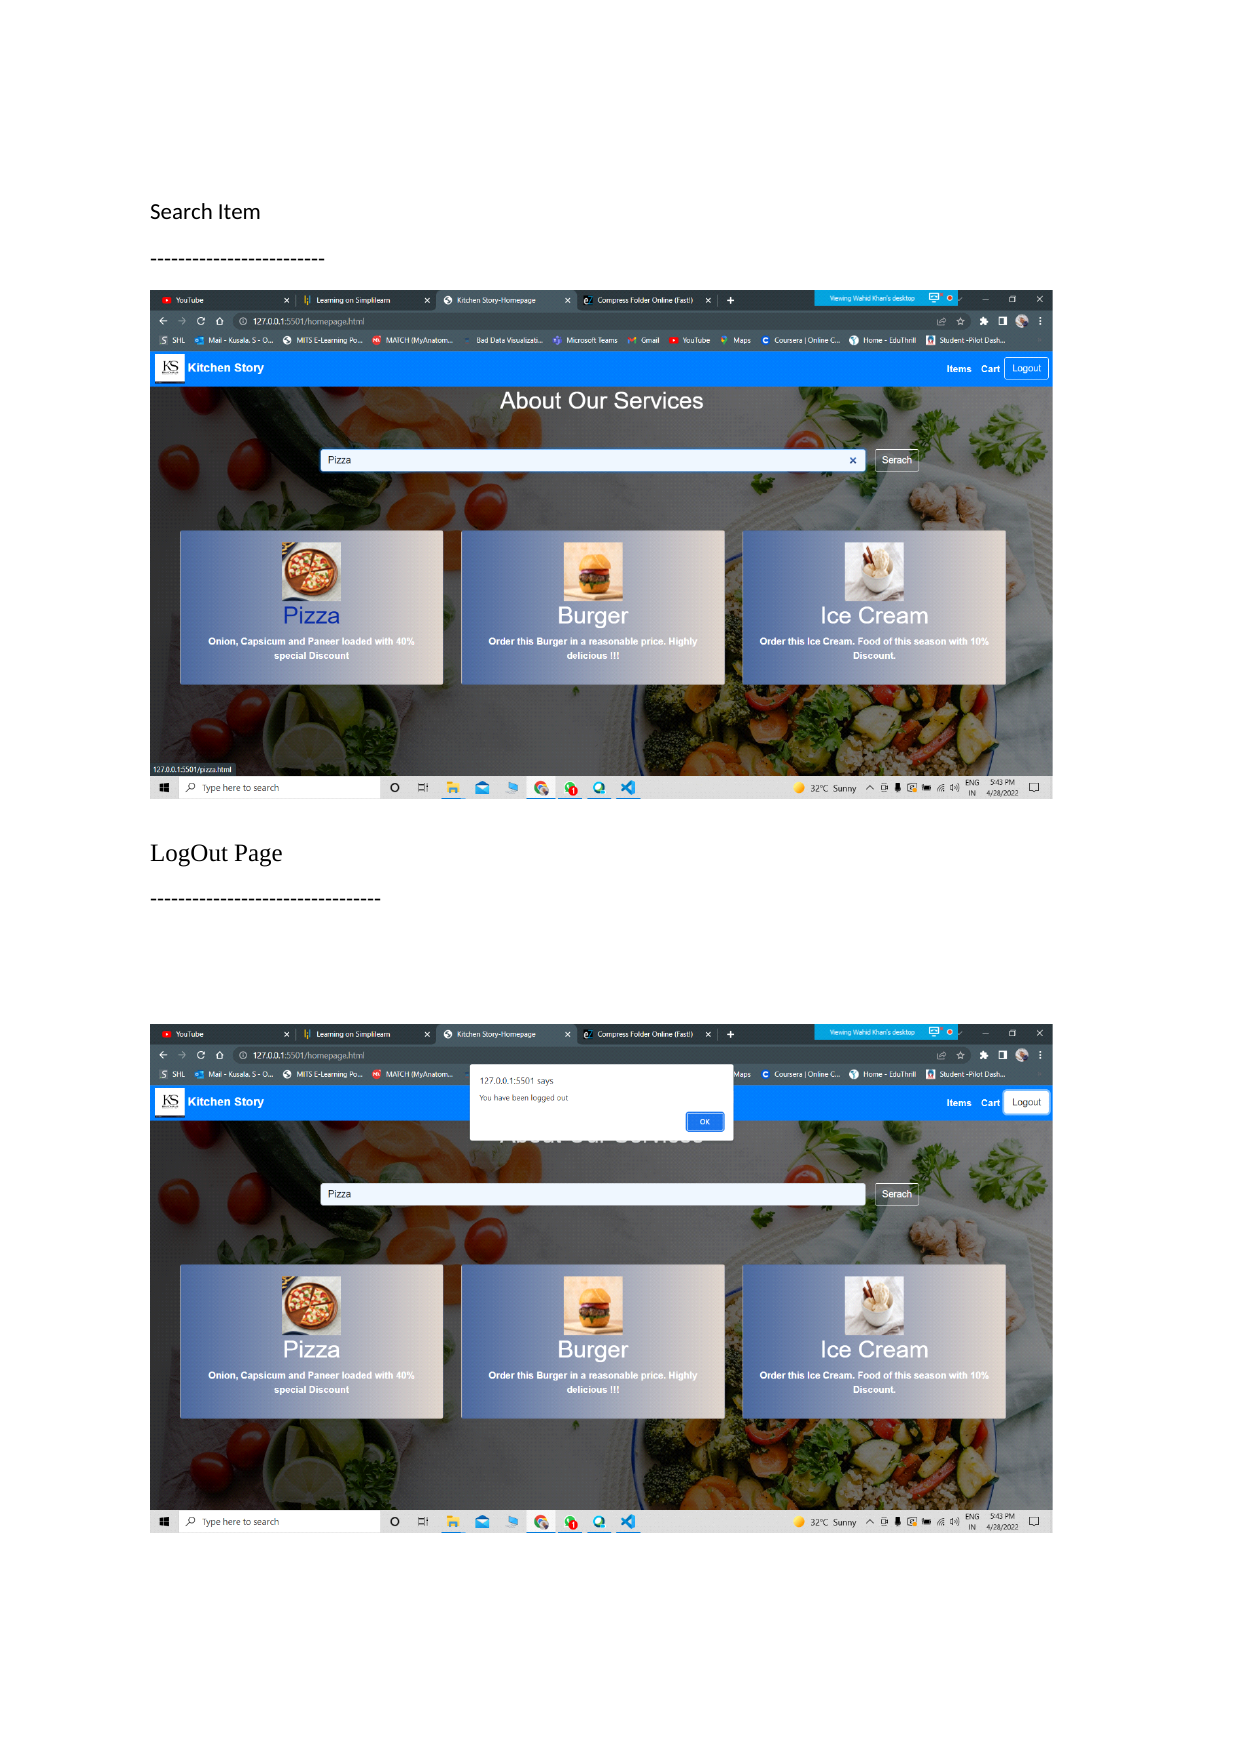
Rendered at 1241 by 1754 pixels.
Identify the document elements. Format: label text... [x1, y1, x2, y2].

picture [150, 1024, 1053, 1533]
text ------------------------- [150, 244, 1090, 272]
text --------------------------------- [150, 884, 1090, 912]
text Search Item [150, 197, 1090, 225]
picture [150, 290, 1053, 799]
text LogOut Page [150, 838, 1090, 867]
